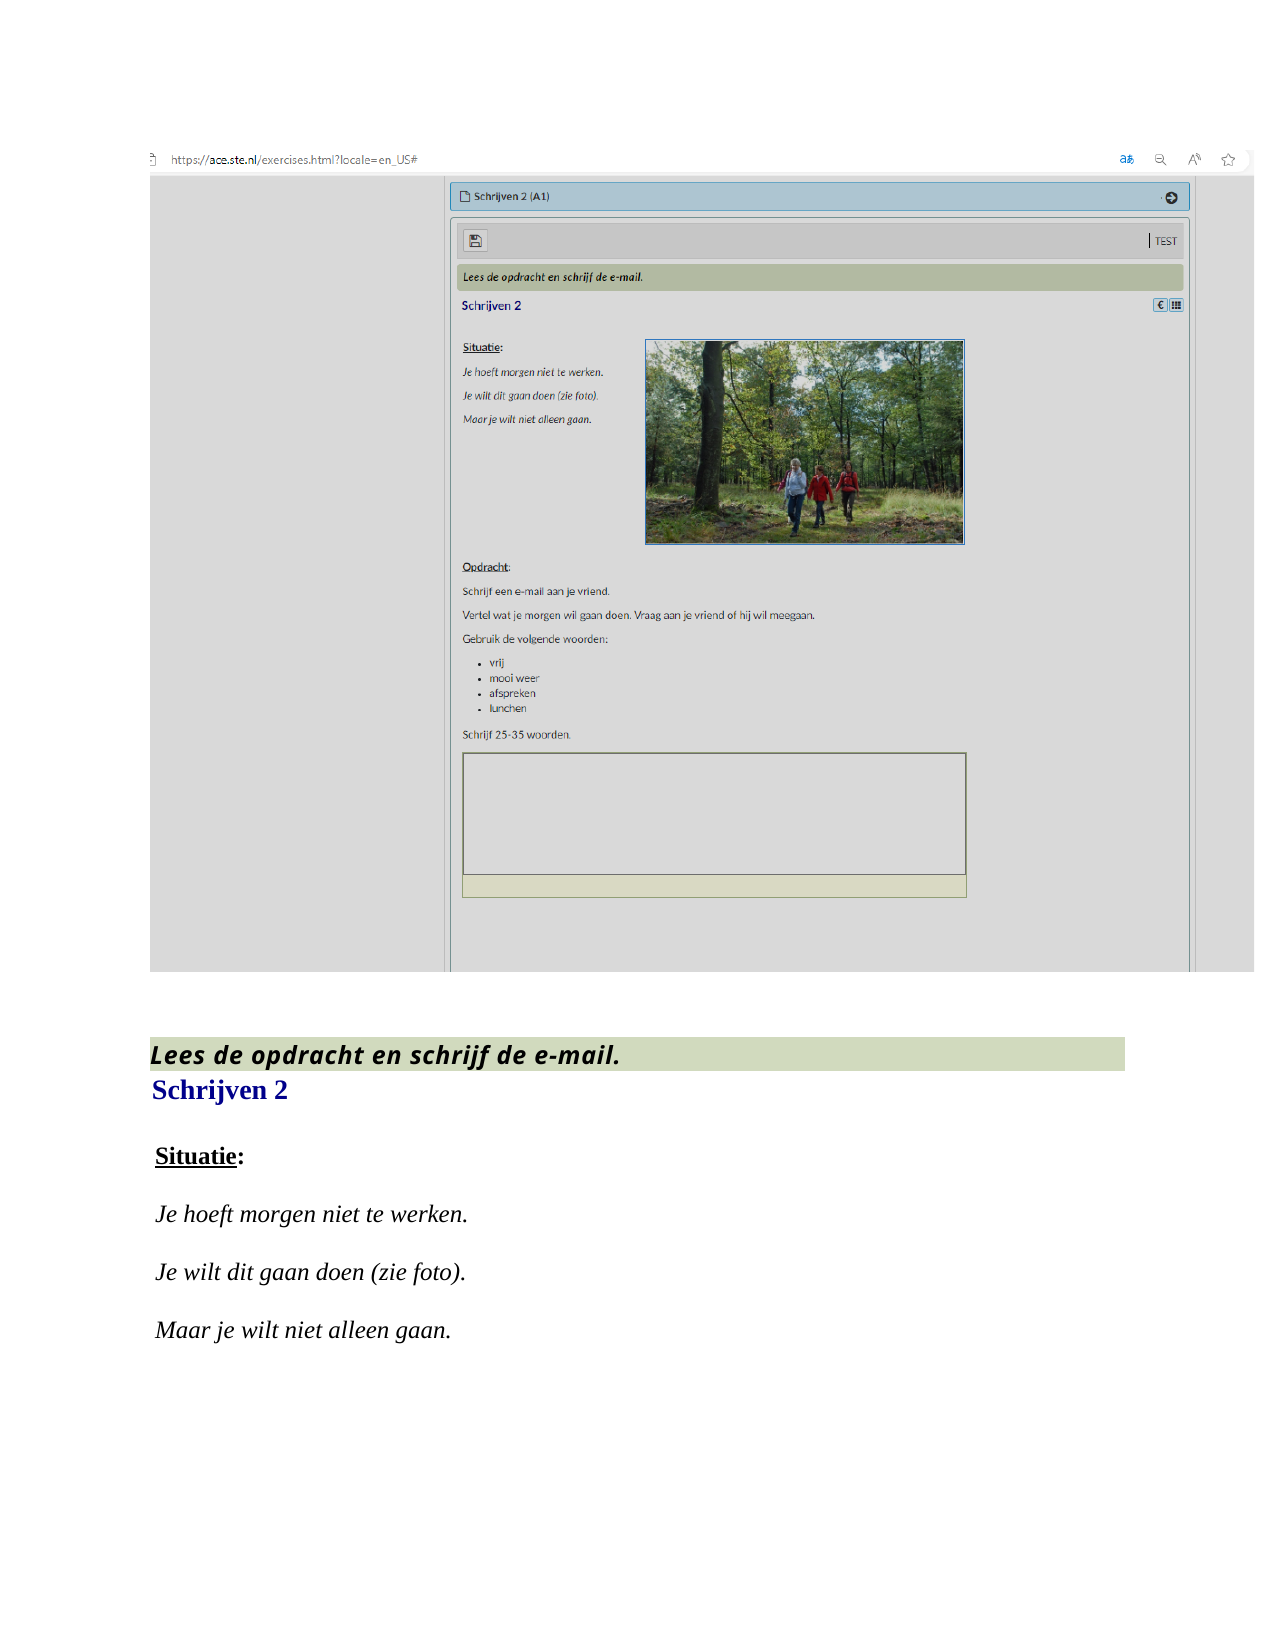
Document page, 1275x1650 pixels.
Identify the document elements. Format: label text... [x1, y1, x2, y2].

text Lees de opdracht en schrijf de e-mail. [150, 1037, 1125, 1071]
picture [150, 150, 1255, 972]
table_header Schrijven 2 [150, 1071, 1275, 1137]
table_cell [150, 1137, 1275, 1452]
